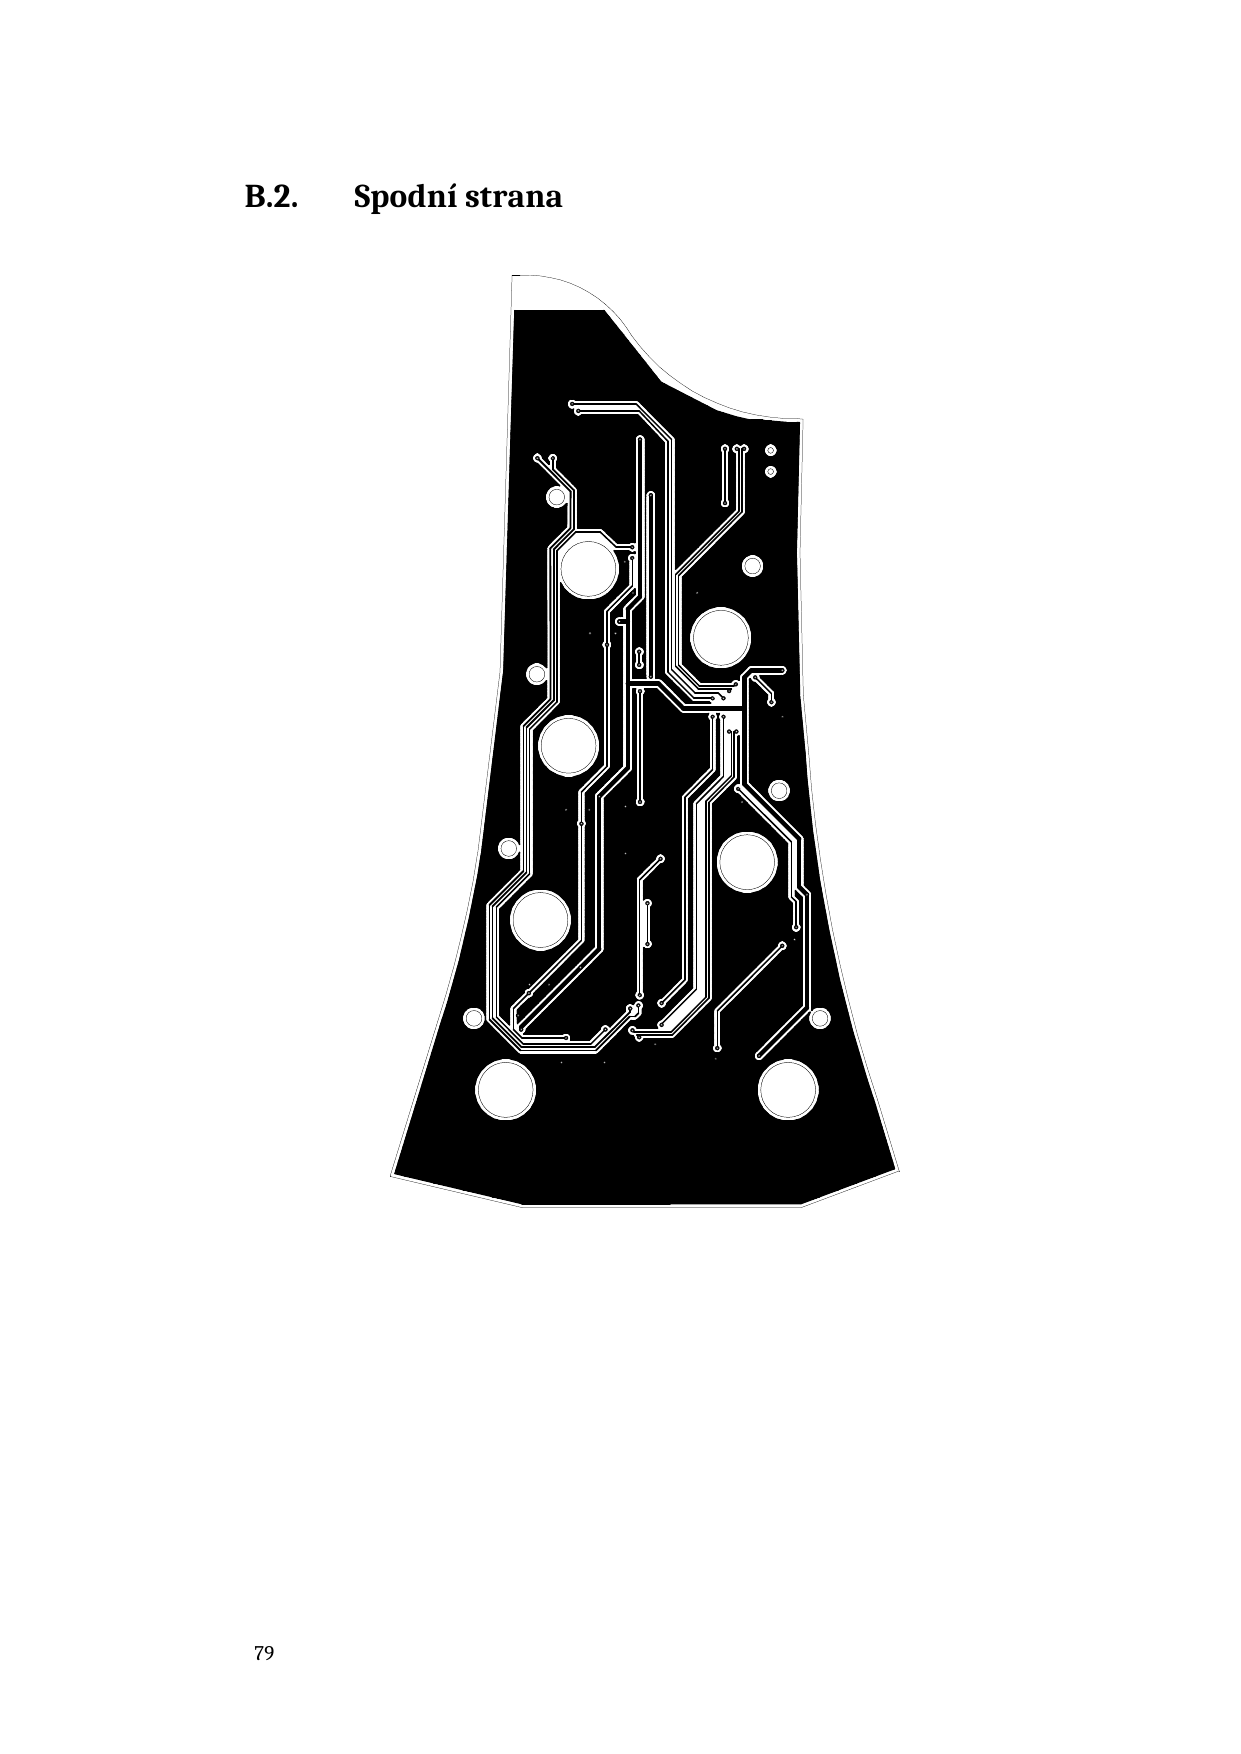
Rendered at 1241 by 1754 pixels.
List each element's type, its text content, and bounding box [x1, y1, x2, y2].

text Spodní strana [244, 177, 1092, 216]
